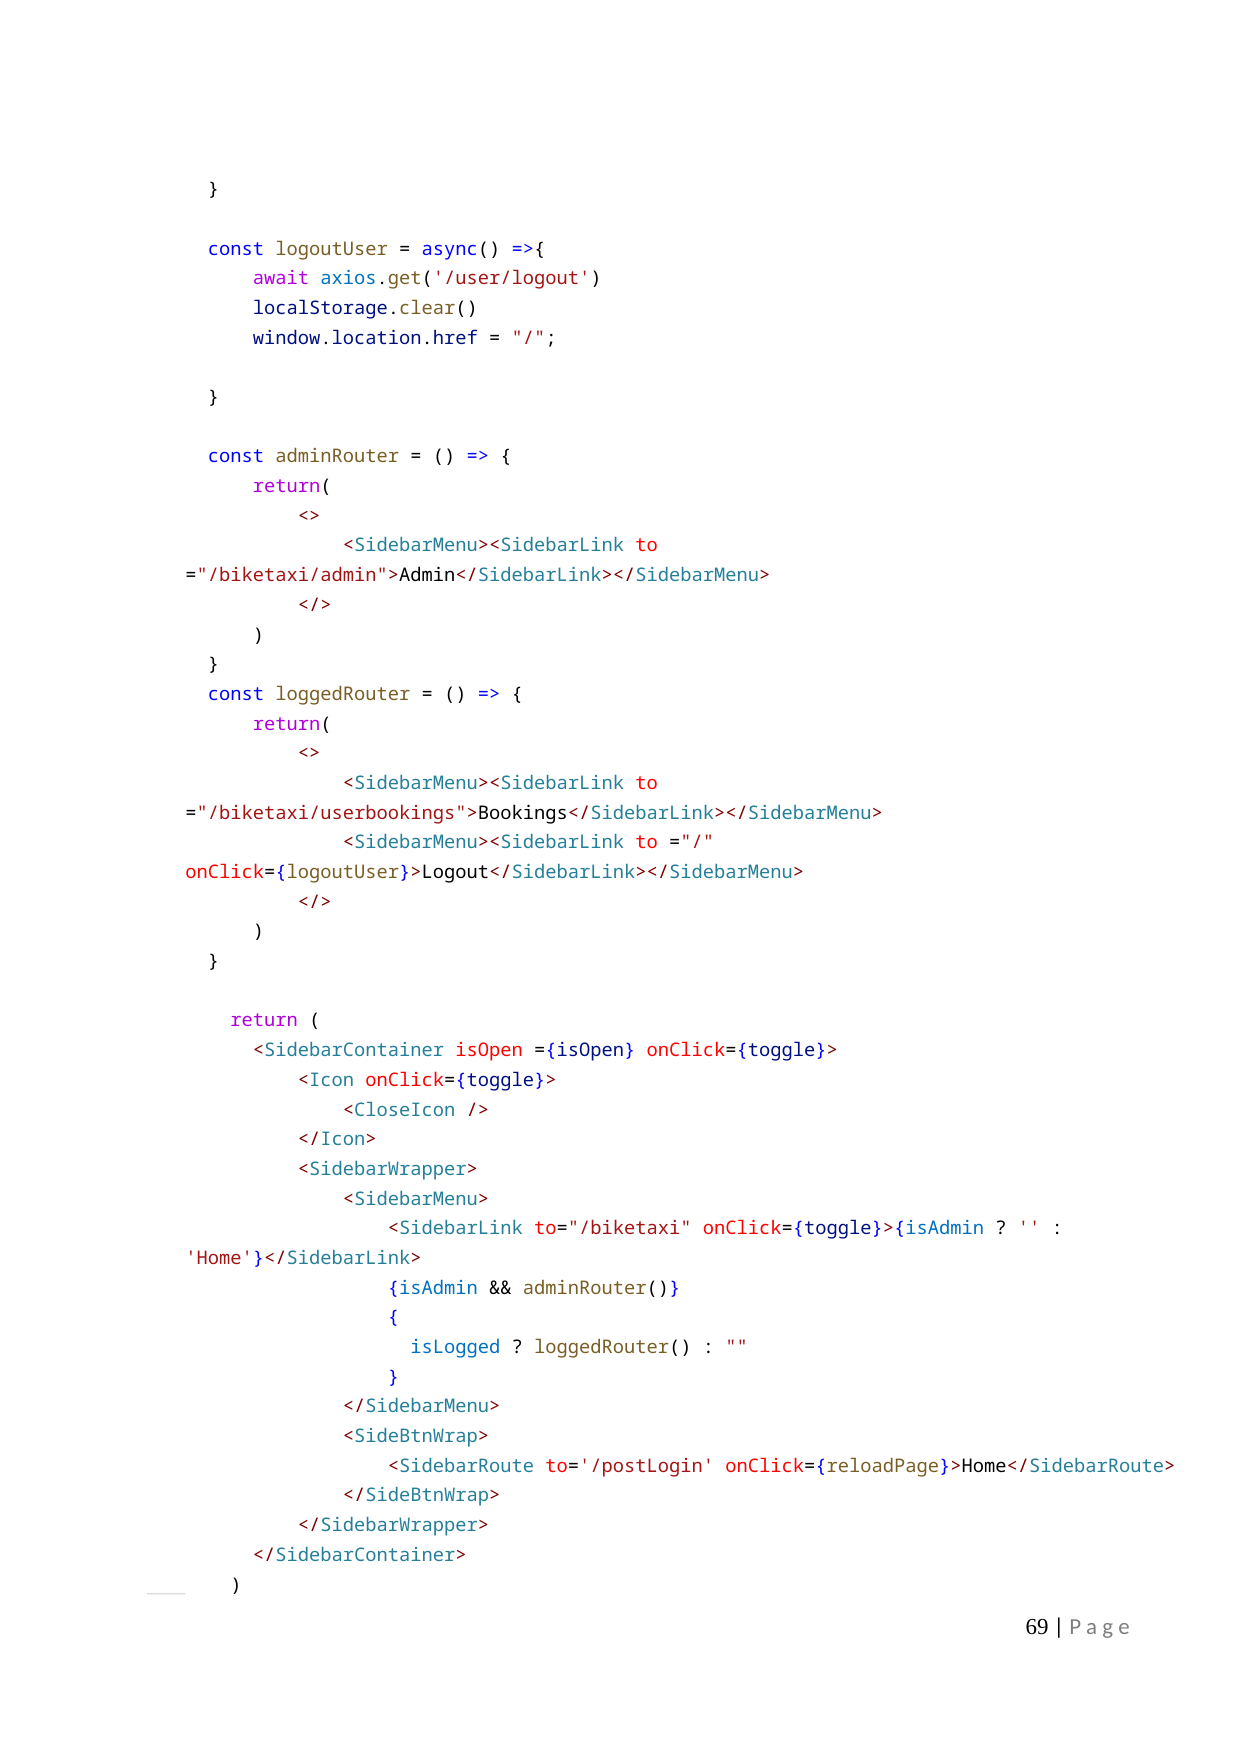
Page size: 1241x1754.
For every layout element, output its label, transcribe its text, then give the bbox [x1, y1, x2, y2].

text return( [185, 706, 1181, 735]
text return( [185, 468, 1181, 498]
text } [185, 943, 1181, 973]
text isLogged ? loggedRouter() : "" [185, 1329, 1181, 1359]
text const adminRouter = () => { [185, 438, 1181, 468]
text <SidebarLink to="/biketaxi" onClick={toggle}>{isAdmin ? '' : 'Home'}</SidebarLink> [185, 1210, 1181, 1270]
text <SidebarMenu><SidebarLink to ="/biketaxi/userbookings">Bookings</SidebarLink></SidebarMenu> [185, 765, 1181, 824]
text <SidebarRoute to='/postLogin' onClick={reloadPage}>Home</SidebarRoute> [185, 1448, 1181, 1478]
text } [185, 379, 1181, 409]
text <SideBtnWrap> [185, 1418, 1181, 1448]
text } [185, 171, 1181, 201]
text <SidebarMenu> [185, 1181, 1181, 1210]
text <> [185, 735, 1181, 765]
text </> [185, 884, 1181, 913]
text ) [185, 913, 1181, 943]
text </SidebarWrapper> [185, 1507, 1181, 1537]
text </> [185, 587, 1181, 617]
text {isAdmin && adminRouter()} [185, 1270, 1181, 1299]
text </SidebarContainer> [185, 1537, 1181, 1567]
text <SidebarContainer isOpen ={isOpen} onClick={toggle}> [185, 1032, 1181, 1062]
text ) [185, 617, 1181, 646]
text { [185, 1299, 1181, 1329]
text <Icon onClick={toggle}> [185, 1062, 1181, 1092]
text return ( [185, 1003, 1181, 1032]
text } [185, 646, 1181, 676]
text <SidebarMenu><SidebarLink to ="/biketaxi/admin">Admin</SidebarLink></SidebarMenu> [185, 528, 1181, 587]
text window.location.href = "/"; [185, 320, 1181, 349]
text const loggedRouter = () => { [185, 676, 1181, 706]
text const logoutUser = async() =>{ [185, 231, 1181, 260]
text <SidebarMenu><SidebarLink to ="/" onClick={logoutUser}>Logout</SidebarLink></SidebarMenu> [185, 824, 1181, 884]
text </SidebarMenu> [185, 1388, 1181, 1418]
text <CloseIcon /> [185, 1092, 1181, 1121]
text <> [185, 498, 1181, 528]
text <SidebarWrapper> [185, 1151, 1181, 1181]
text </SideBtnWrap> [185, 1478, 1181, 1507]
text localStorage.clear() [185, 290, 1181, 320]
text } [185, 1359, 1181, 1388]
text </Icon> [185, 1121, 1181, 1151]
text ) [185, 1567, 1181, 1596]
text await axios.get('/user/logout') [185, 260, 1181, 290]
